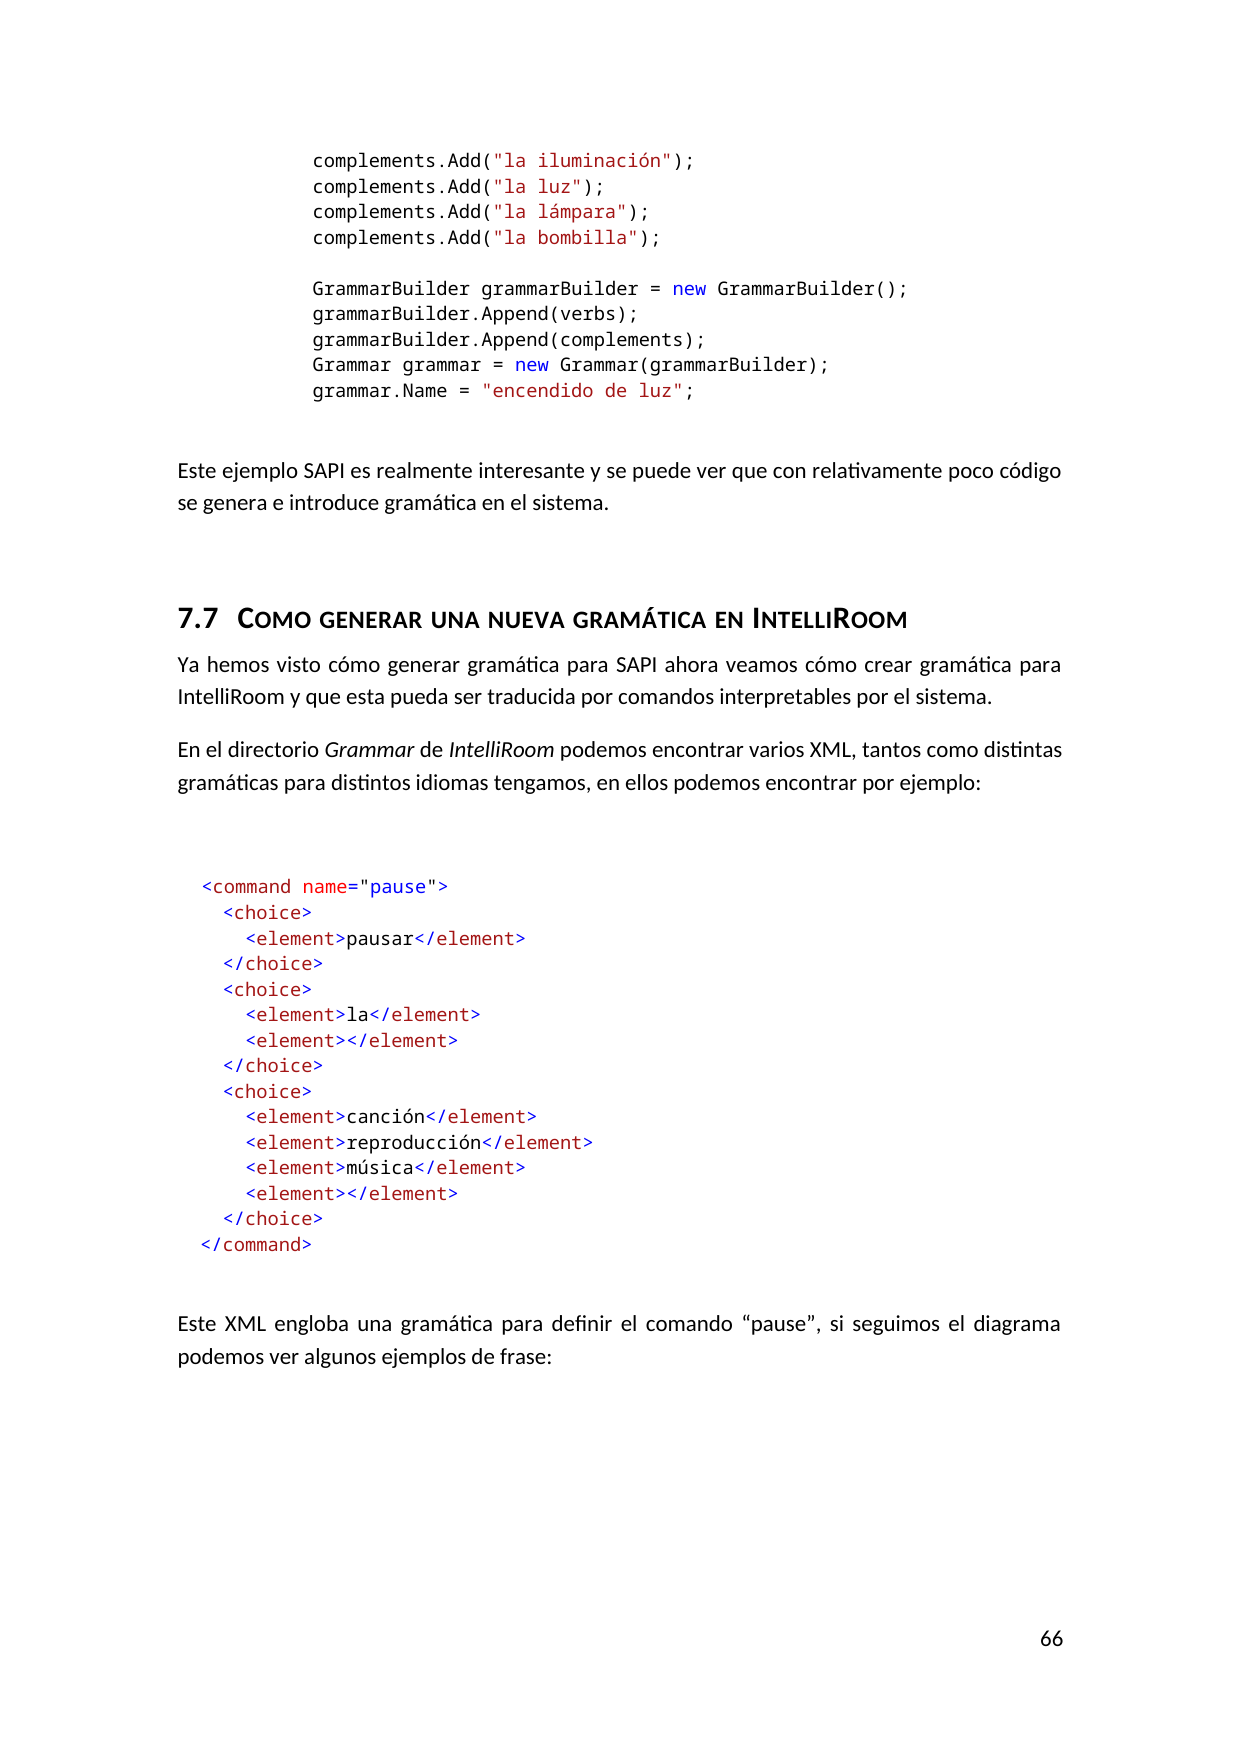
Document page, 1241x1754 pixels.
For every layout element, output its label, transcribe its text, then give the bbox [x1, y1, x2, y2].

text </choice> [177, 1052, 1063, 1078]
text <element>música</element> [177, 1154, 1063, 1180]
text Este ejemplo SAPI es realmente interesante y se puede ver que con relativamente poco código se genera e introduce gramática en el sistema. [177, 456, 1063, 516]
text <command name="pause"> [177, 874, 1063, 899]
text <element>la</element> [177, 1001, 1063, 1027]
text </choice> [177, 950, 1063, 976]
text <element>canción</element> [177, 1103, 1063, 1129]
text En el directorio Grammar de IntelliRoom podemos encontrar varios XML, tantos como distintas gramáticas para distintos idiomas tengamos, en ellos podemos encontrar por ejemplo: [177, 736, 1063, 796]
text complements.Add("la luz"); [177, 173, 1063, 199]
text <element></element> [177, 1027, 1063, 1052]
text grammarBuilder.Append(complements); [177, 326, 1063, 352]
text Ya hemos visto cómo generar gramática para SAPI ahora veamos cómo crear gramática para IntelliRoom y que esta pueda ser traducida por comandos interpretables por el sistema. [177, 650, 1063, 711]
subtitle Como generar una nueva gramática en IntelliRoom [177, 598, 1063, 636]
text Este XML engloba una gramática para definir el comando “pause”, si seguimos el diagrama podemos ver algunos ejemplos de frase: [177, 1309, 1063, 1370]
text GrammarBuilder grammarBuilder = new GrammarBuilder(); [177, 275, 1063, 301]
text <choice> [177, 899, 1063, 925]
text </command> [177, 1231, 1063, 1257]
text <element>reproducción</element> [177, 1129, 1063, 1154]
text complements.Add("la bombilla"); [177, 224, 1063, 250]
text <element></element> [177, 1180, 1063, 1206]
text <choice> [177, 1078, 1063, 1103]
text </choice> [177, 1206, 1063, 1231]
text <element>pausar</element> [177, 925, 1063, 950]
text <choice> [177, 976, 1063, 1001]
text complements.Add("la lámpara"); [177, 199, 1063, 224]
text Grammar grammar = new Grammar(grammarBuilder); [177, 352, 1063, 377]
text complements.Add("la iluminación"); [177, 148, 1063, 173]
text grammar.Name = "encendido de luz"; [177, 377, 1063, 403]
text grammarBuilder.Append(verbs); [177, 301, 1063, 326]
